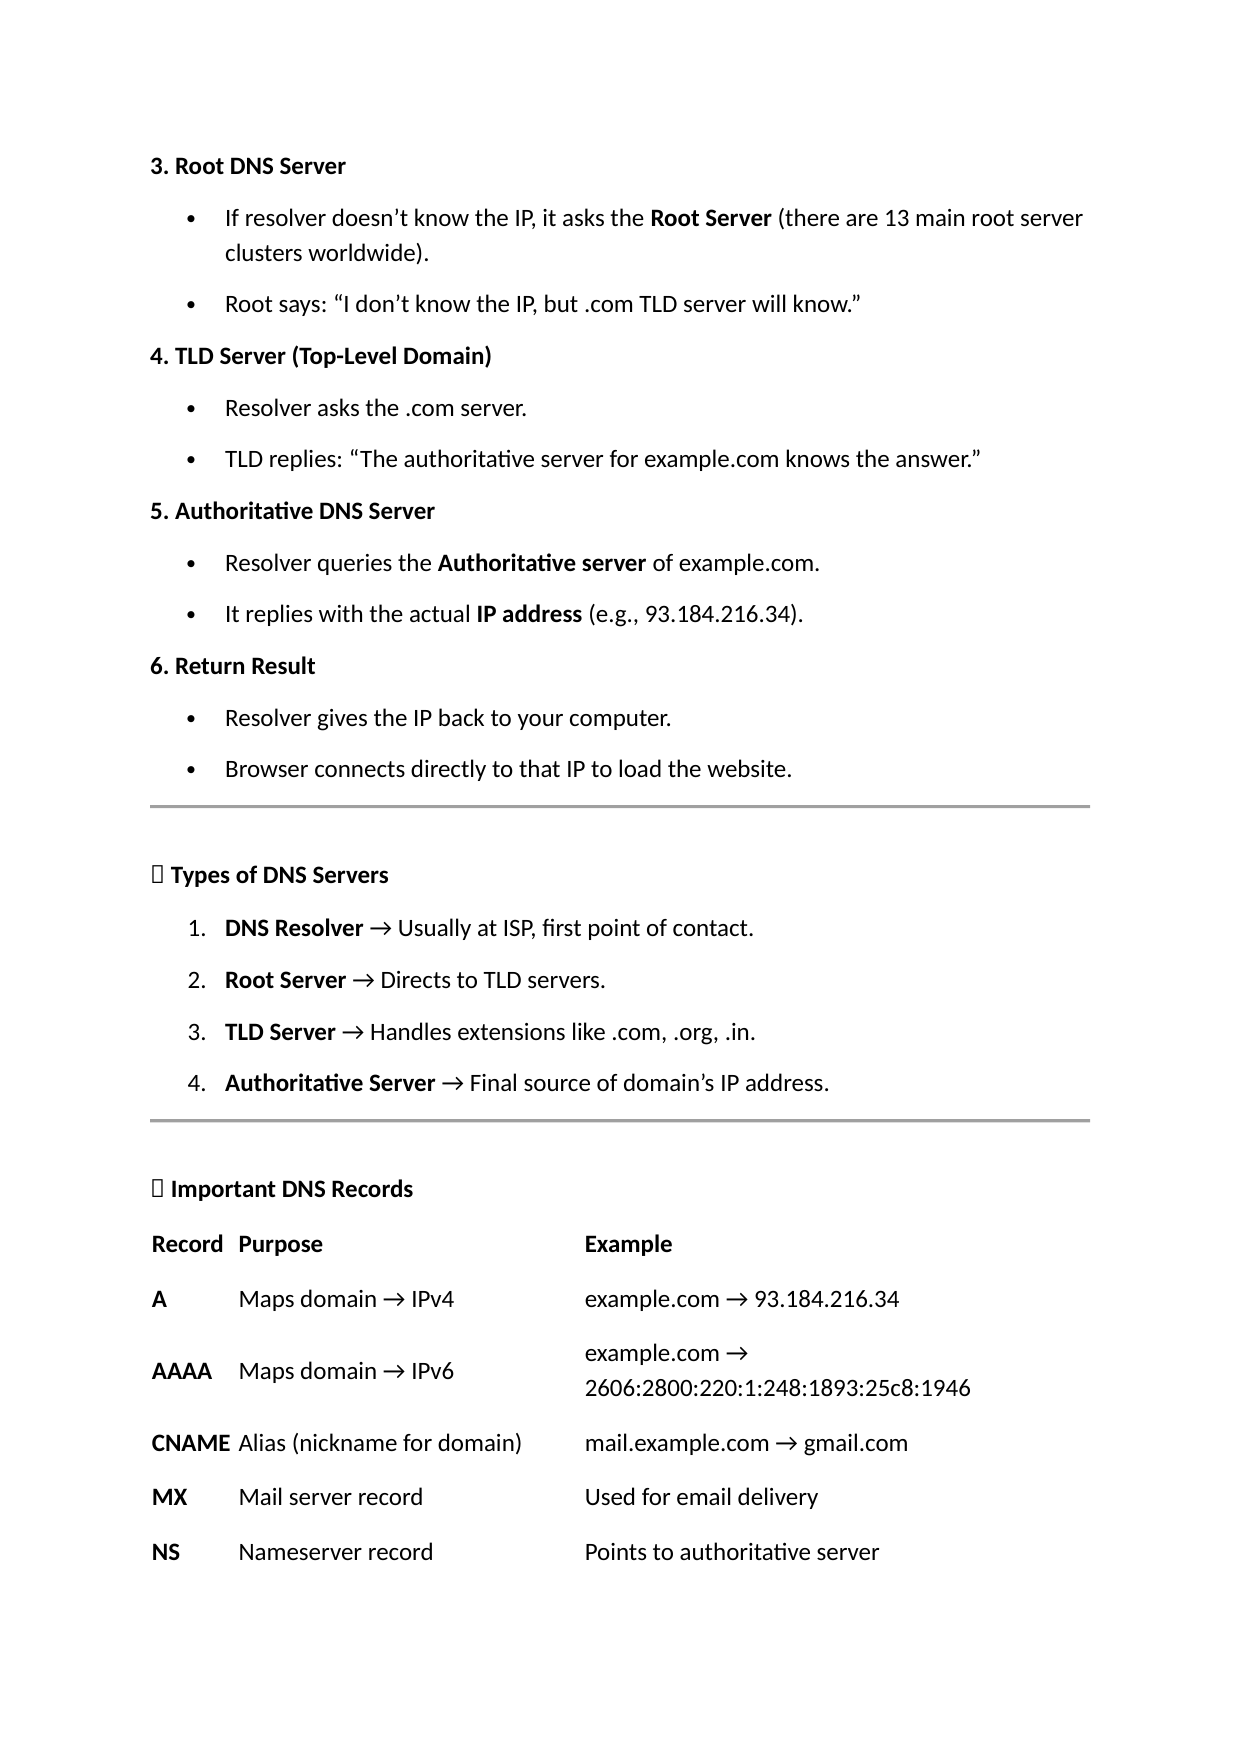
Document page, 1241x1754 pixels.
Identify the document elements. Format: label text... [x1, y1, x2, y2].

list Root says: “I don’t know the IP, but .com TLD server will know.” [187, 288, 1090, 319]
text 4. TLD Server (Top-Level Domain) [150, 340, 1090, 371]
list Resolver asks the .com server. [187, 392, 1090, 422]
table_cell example.com → 2606:2800:220:1:248:1893:25c8:1946 [583, 1336, 1090, 1425]
table_cell Points to authoritative server [583, 1535, 1090, 1589]
table_cell mail.example.com → gmail.com [583, 1425, 1090, 1480]
list TLD replies: “The authoritative server for example.com knows the answer.” [187, 443, 1090, 474]
table_cell example.com → 93.184.216.34 [583, 1281, 1090, 1336]
text 6. Return Result [150, 650, 1090, 681]
list If resolver doesn’t know the IP, it asks the Root Server (there are 13 main root server clusters worldwide). [187, 202, 1090, 267]
list Root Server → Directs to TLD servers. [187, 964, 1090, 995]
table_cell Nameserver record [237, 1535, 583, 1589]
table_cell Maps domain → IPv6 [237, 1336, 583, 1425]
table_cell AAAA [150, 1336, 237, 1425]
list DNS Resolver → Usually at ISP, first point of contact. [187, 912, 1090, 943]
list It replies with the actual IP address (e.g., 93.184.216.34). [187, 598, 1090, 629]
table_cell MX [150, 1480, 237, 1534]
table_cell A [150, 1281, 237, 1336]
table_cell Mail server record [237, 1480, 583, 1534]
text 3. Root DNS Server [150, 150, 1090, 181]
table_cell CNAME [150, 1425, 237, 1480]
text 🔑 Important DNS Records [150, 1171, 1090, 1205]
list Resolver gives the IP back to your computer. [187, 702, 1090, 732]
table_cell Alias (nickname for domain) [237, 1425, 583, 1480]
table_header Purpose [237, 1227, 583, 1281]
list TLD Server → Handles extensions like .com, .org, .in. [187, 1016, 1090, 1046]
table_cell Maps domain → IPv4 [237, 1281, 583, 1336]
text 📌 Types of DNS Servers [150, 857, 1090, 891]
table_header Example [583, 1227, 1090, 1281]
table_cell Used for email delivery [583, 1480, 1090, 1534]
table_cell NS [150, 1535, 237, 1589]
list Authoritative Server → Final source of domain’s IP address. [187, 1067, 1090, 1098]
list Browser connects directly to that IP to load the website. [187, 753, 1090, 784]
table_header Record [150, 1227, 237, 1281]
list Resolver queries the Authoritative server of example.com. [187, 547, 1090, 577]
text 5. Authoritative DNS Server [150, 495, 1090, 526]
